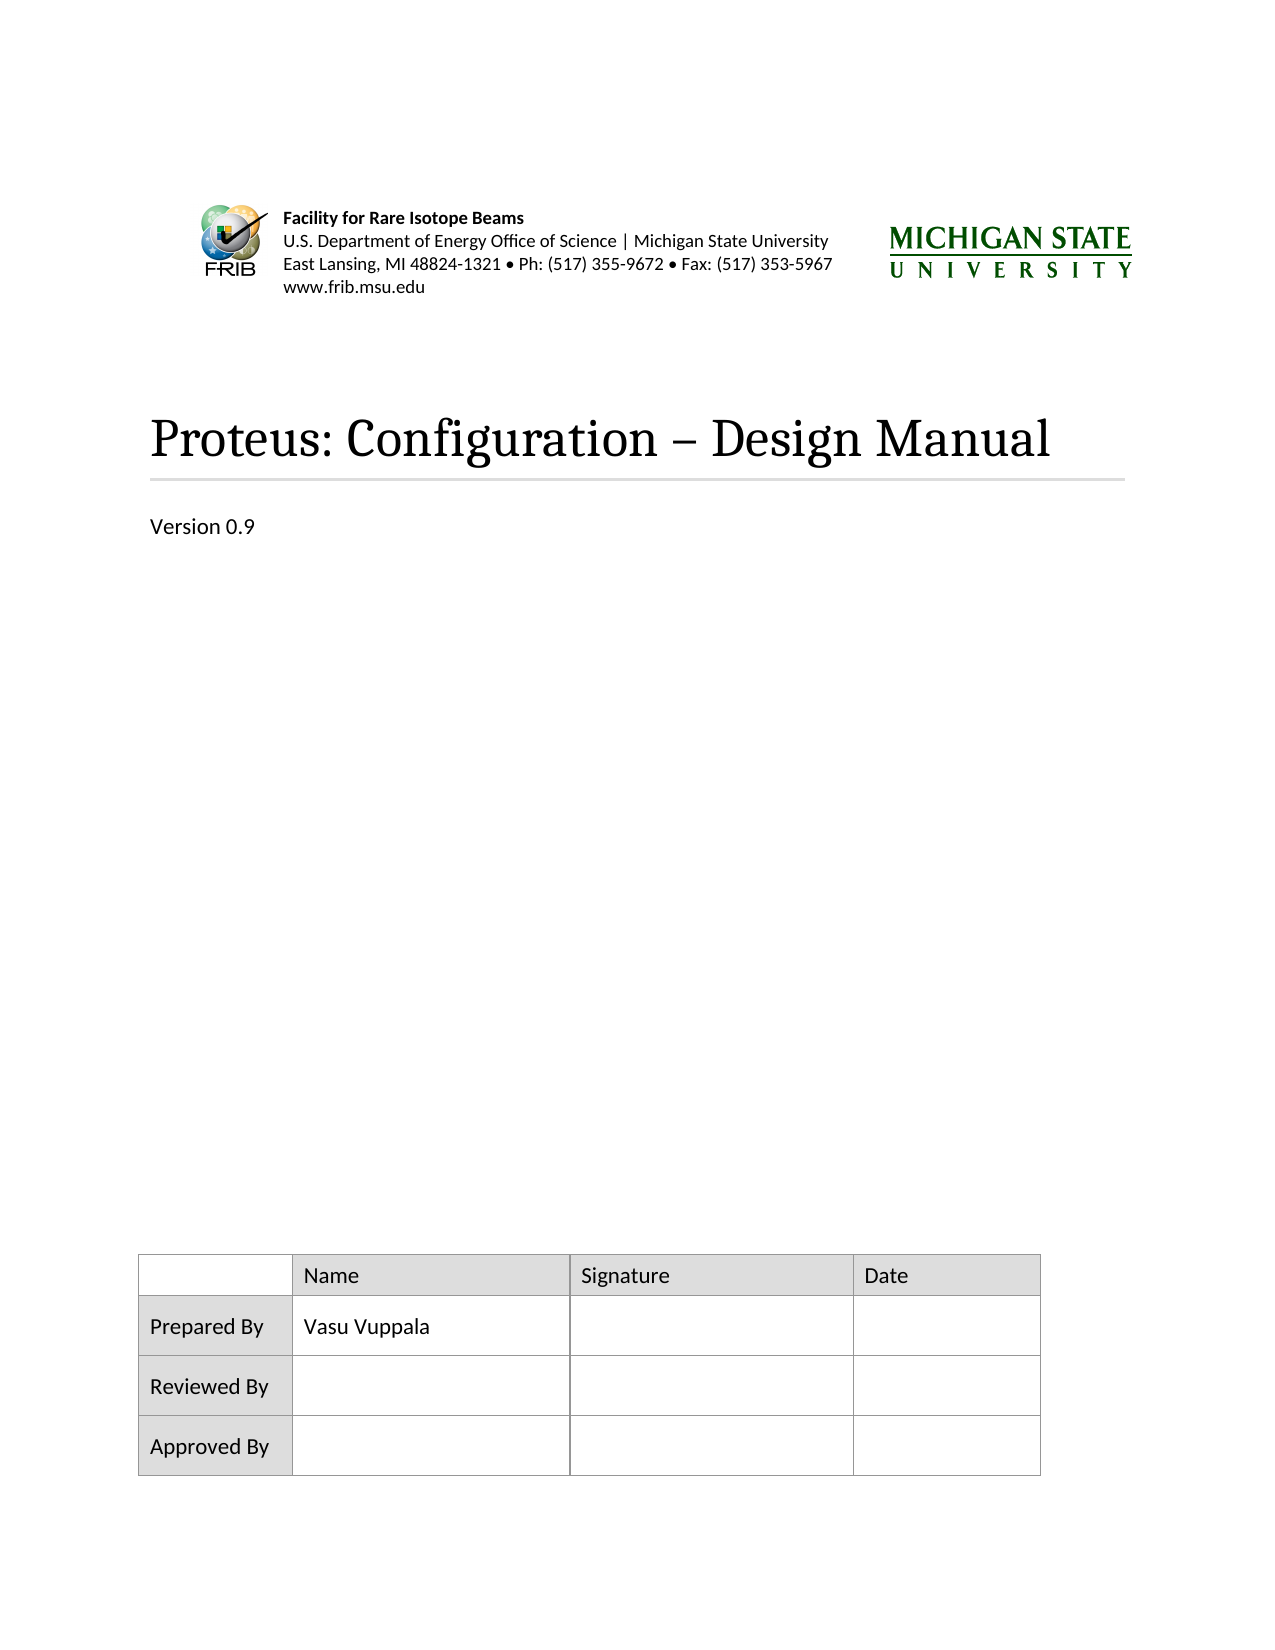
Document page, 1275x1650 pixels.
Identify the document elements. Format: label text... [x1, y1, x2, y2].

table_cell [571, 1356, 853, 1415]
table_cell Prepared By [139, 1296, 292, 1355]
table_cell [571, 1416, 853, 1475]
table_cell [854, 1296, 1040, 1355]
table_header Date [854, 1255, 1040, 1295]
table_header Name [293, 1255, 569, 1295]
table_header [139, 1255, 292, 1295]
picture [189, 203, 268, 275]
table_header Signature [571, 1255, 853, 1295]
table_header Facility for Rare Isotope Beams U.S. Department of Energy Office of Science | Michigan State University East Lansing, MI 48824-1321 • Ph: (517) 355-9672 • Fax: (517) 353-5967 www.frib.msu.edu [272, 203, 853, 302]
table_cell Reviewed By [139, 1356, 292, 1415]
table_cell [293, 1416, 569, 1475]
table_cell [571, 1296, 853, 1355]
table_cell Vasu Vuppala [293, 1296, 569, 1355]
table_header [853, 203, 1136, 302]
table_cell Approved By [139, 1416, 292, 1475]
table_cell [854, 1416, 1040, 1475]
table_cell [854, 1356, 1040, 1415]
table_header [139, 203, 272, 302]
table_cell [293, 1356, 569, 1415]
